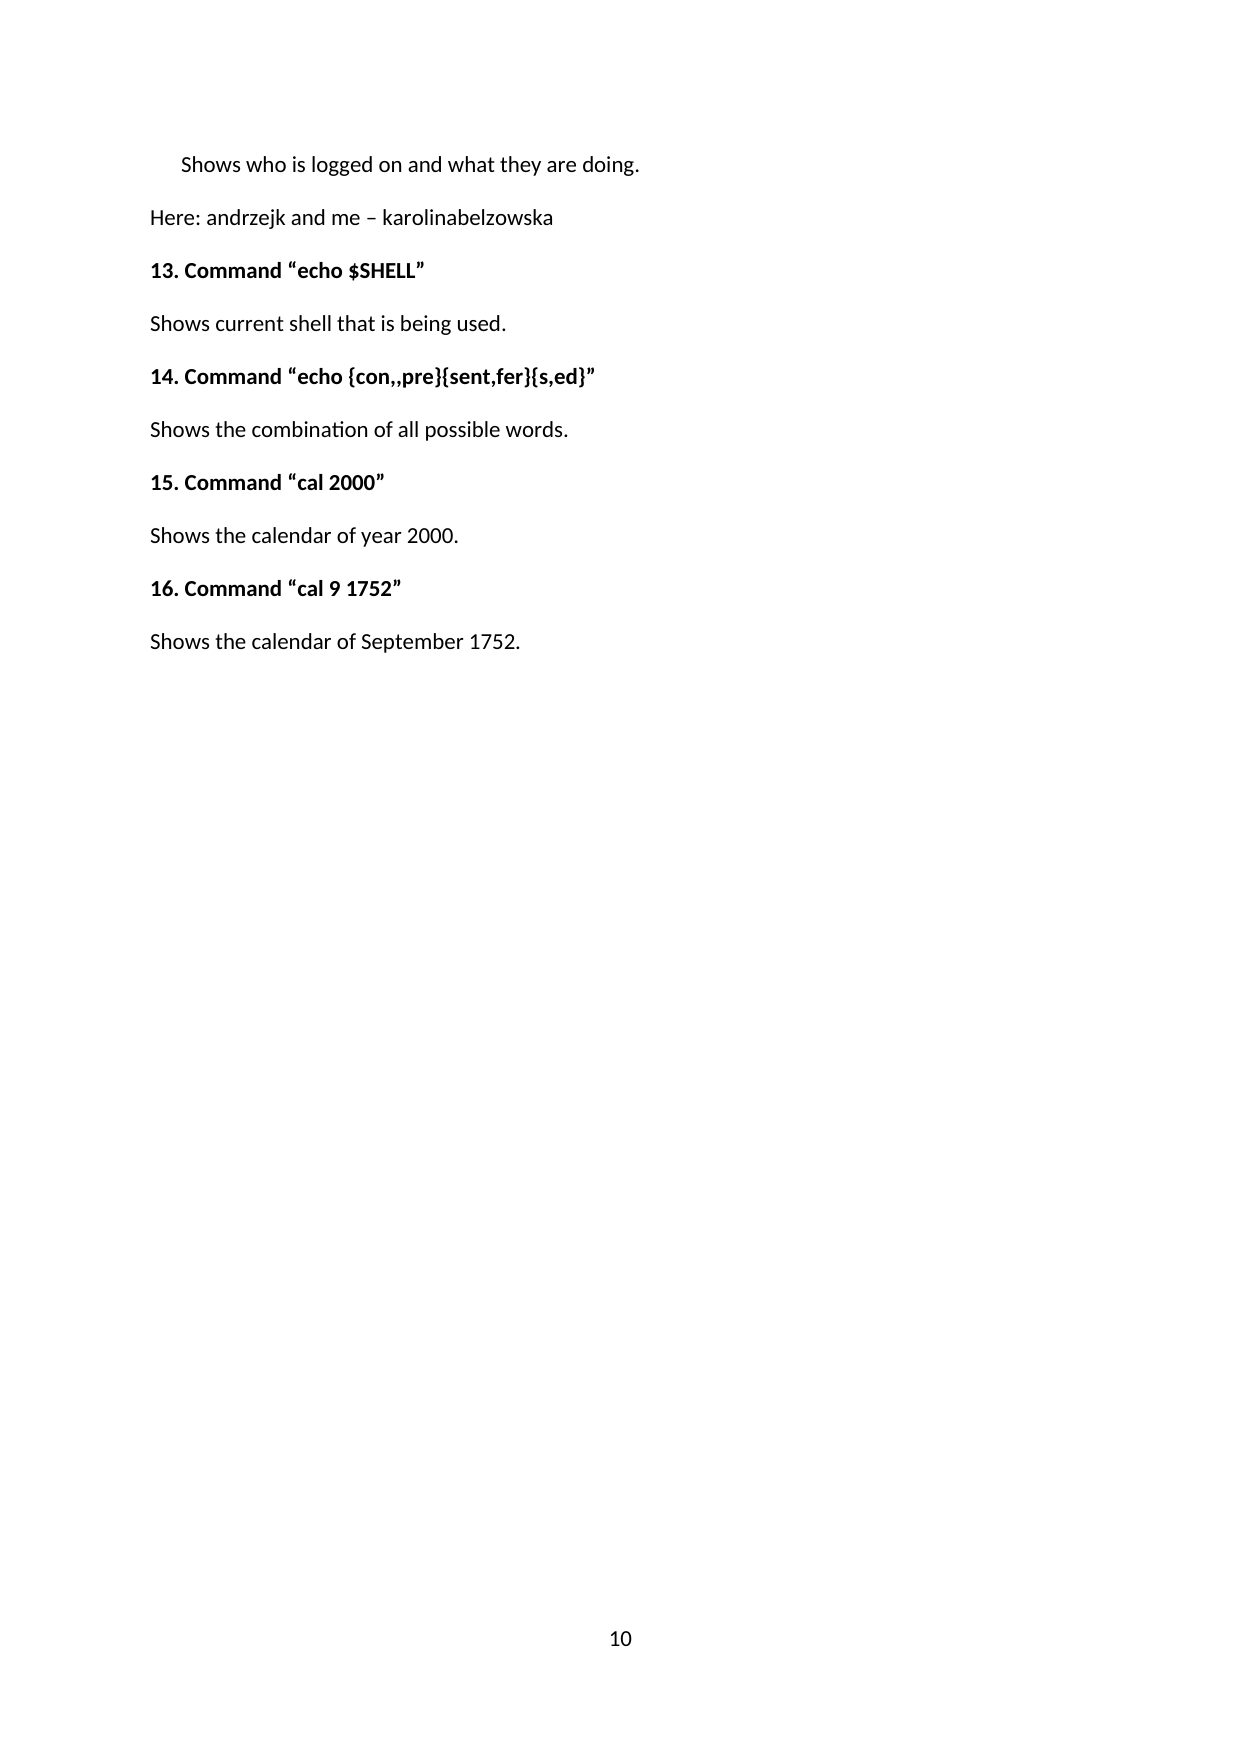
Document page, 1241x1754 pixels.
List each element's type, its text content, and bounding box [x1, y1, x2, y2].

text Shows the calendar of September 1752. [150, 627, 1090, 655]
text Here: andrzejk and me – karolinabelzowska [150, 203, 1090, 231]
text 14. Command “echo {con,,pre}{sent,fer}{s,ed}” [150, 362, 1090, 390]
text Shows the combination of all possible words. [150, 415, 1090, 443]
text 16. Command “cal 9 1752” [150, 574, 1090, 602]
text Shows who is logged on and what they are doing. [150, 150, 1090, 178]
text 13. Command “echo $SHELL” [150, 256, 1090, 284]
text Shows current shell that is being used. [150, 309, 1090, 337]
text 15. Command “cal 2000” [150, 468, 1090, 496]
text Shows the calendar of year 2000. [150, 521, 1090, 549]
